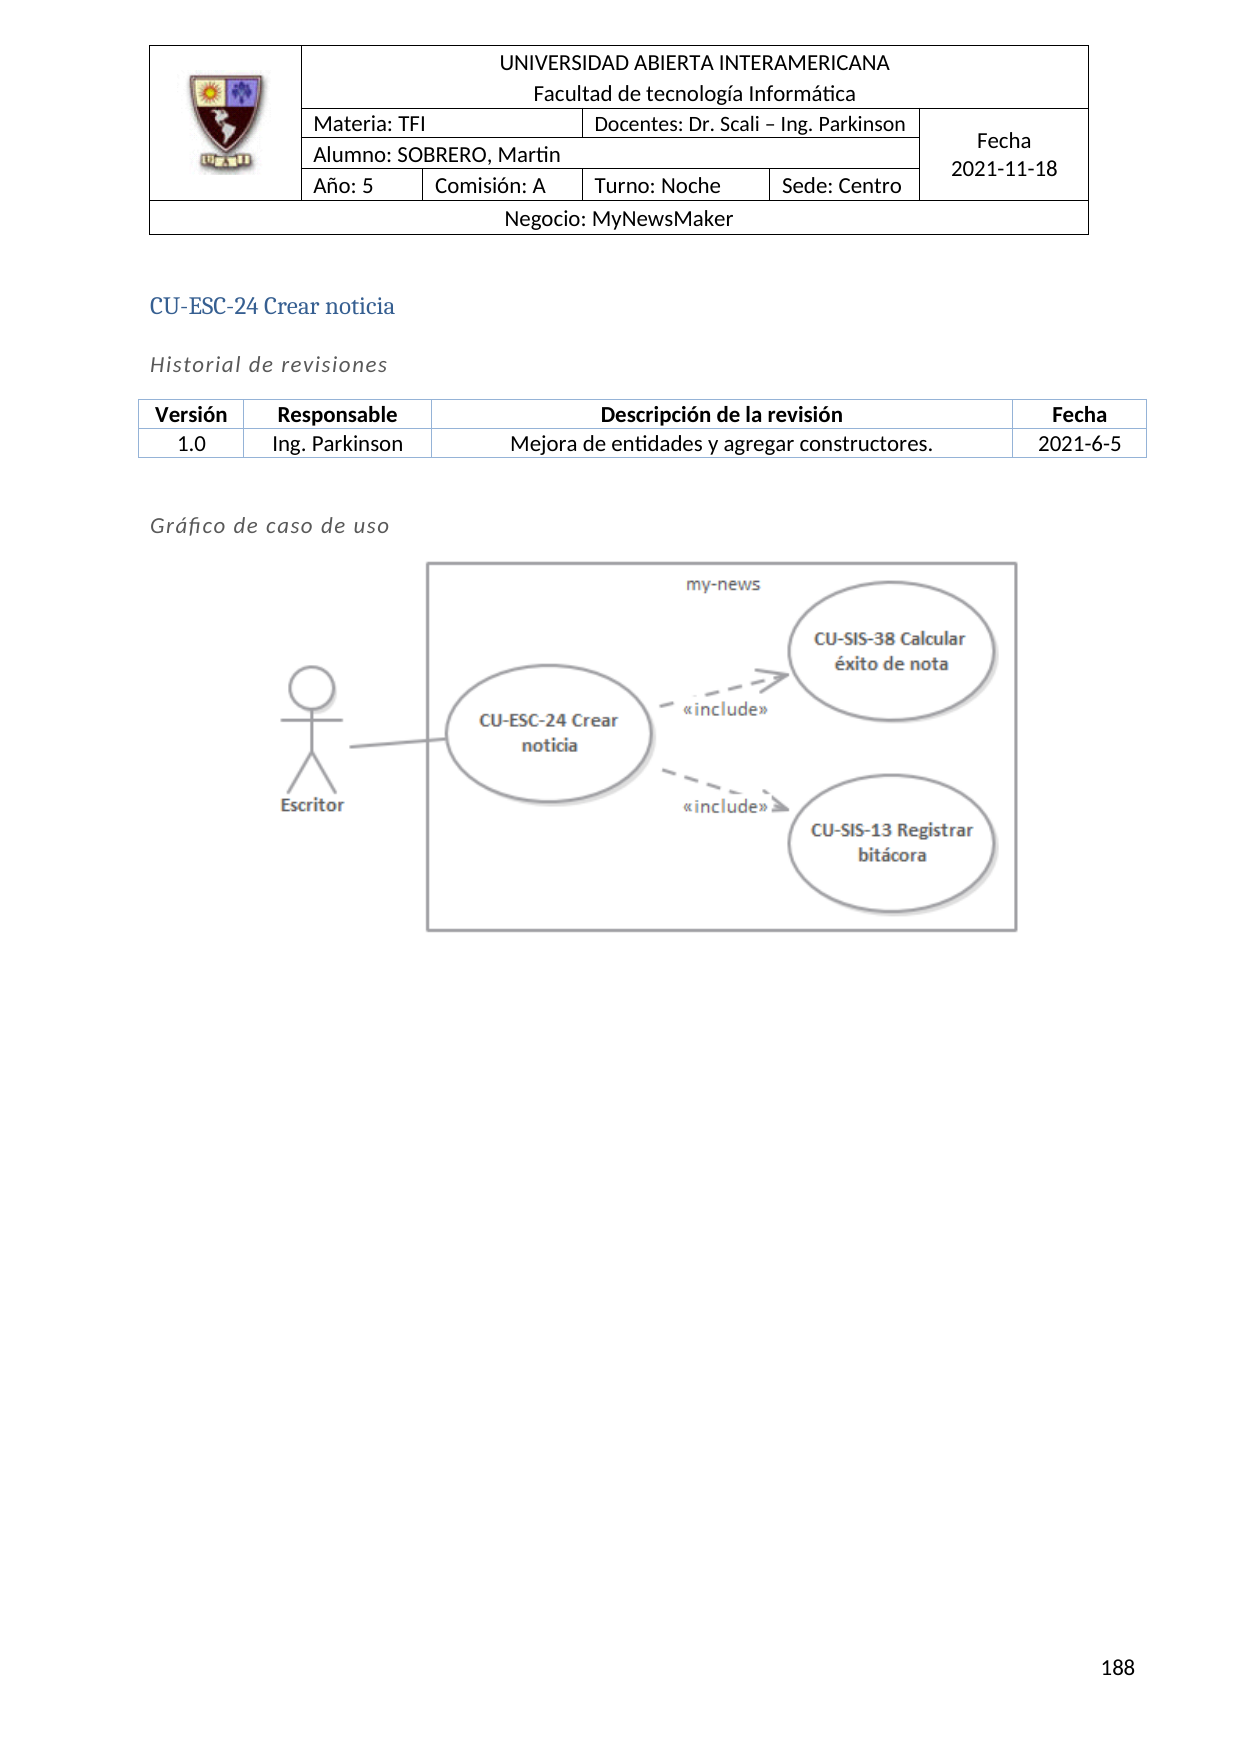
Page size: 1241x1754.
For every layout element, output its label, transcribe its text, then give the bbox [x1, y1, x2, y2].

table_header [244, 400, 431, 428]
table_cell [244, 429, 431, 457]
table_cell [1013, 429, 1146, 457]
subtitle Historial de revisiones [150, 350, 1135, 378]
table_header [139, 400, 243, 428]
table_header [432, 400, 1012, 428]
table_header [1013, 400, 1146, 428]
subtitle Gráfico de caso de uso [150, 511, 1135, 539]
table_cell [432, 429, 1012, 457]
picture [175, 67, 276, 180]
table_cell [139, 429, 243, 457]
picture [262, 559, 1024, 937]
subtitle CU-ESC-24 Crear noticia [150, 292, 1135, 321]
